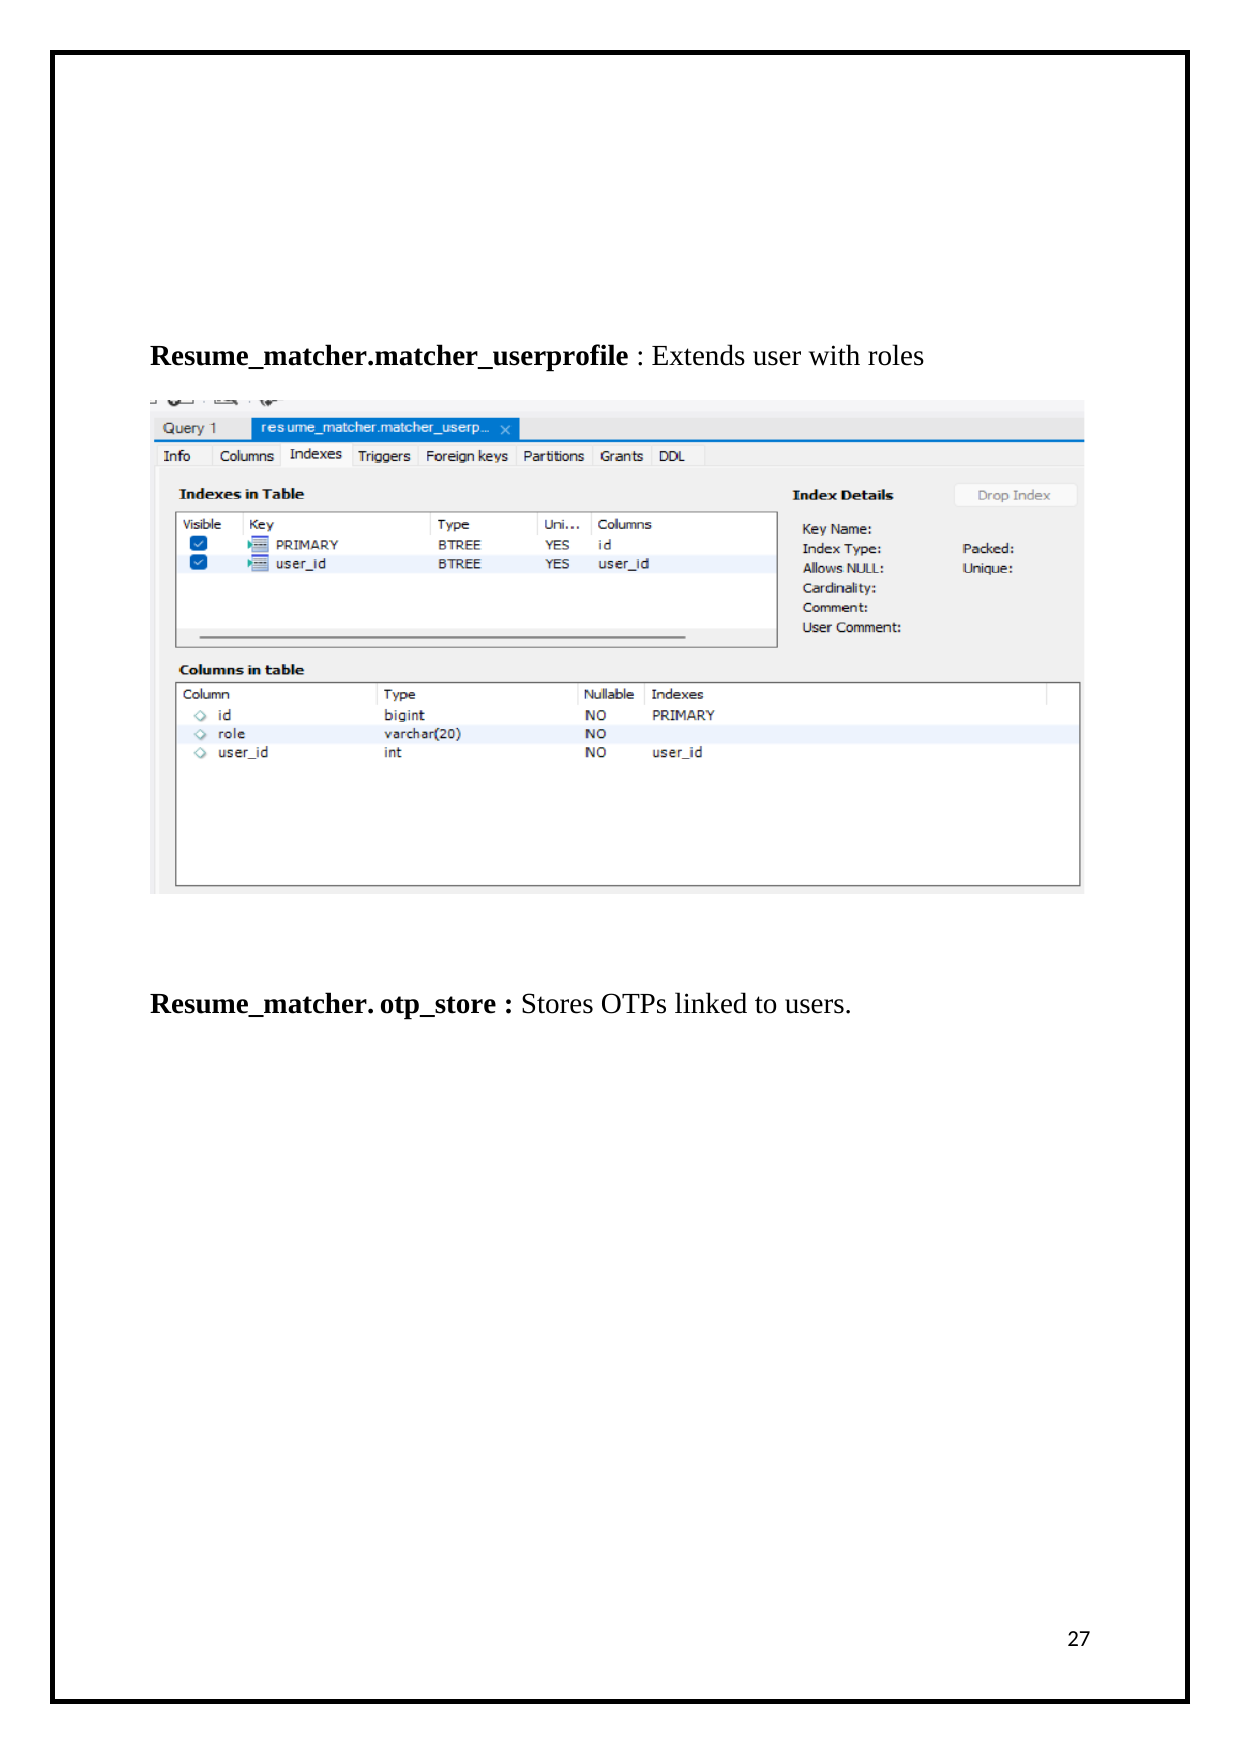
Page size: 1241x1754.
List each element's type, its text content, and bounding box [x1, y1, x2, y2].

picture [150, 400, 1085, 894]
text Resume_matcher.matcher_userprofile : Extends user with roles [150, 338, 1090, 372]
text Resume_matcher. otp_store : Stores OTPs linked to users. [150, 986, 1090, 1019]
